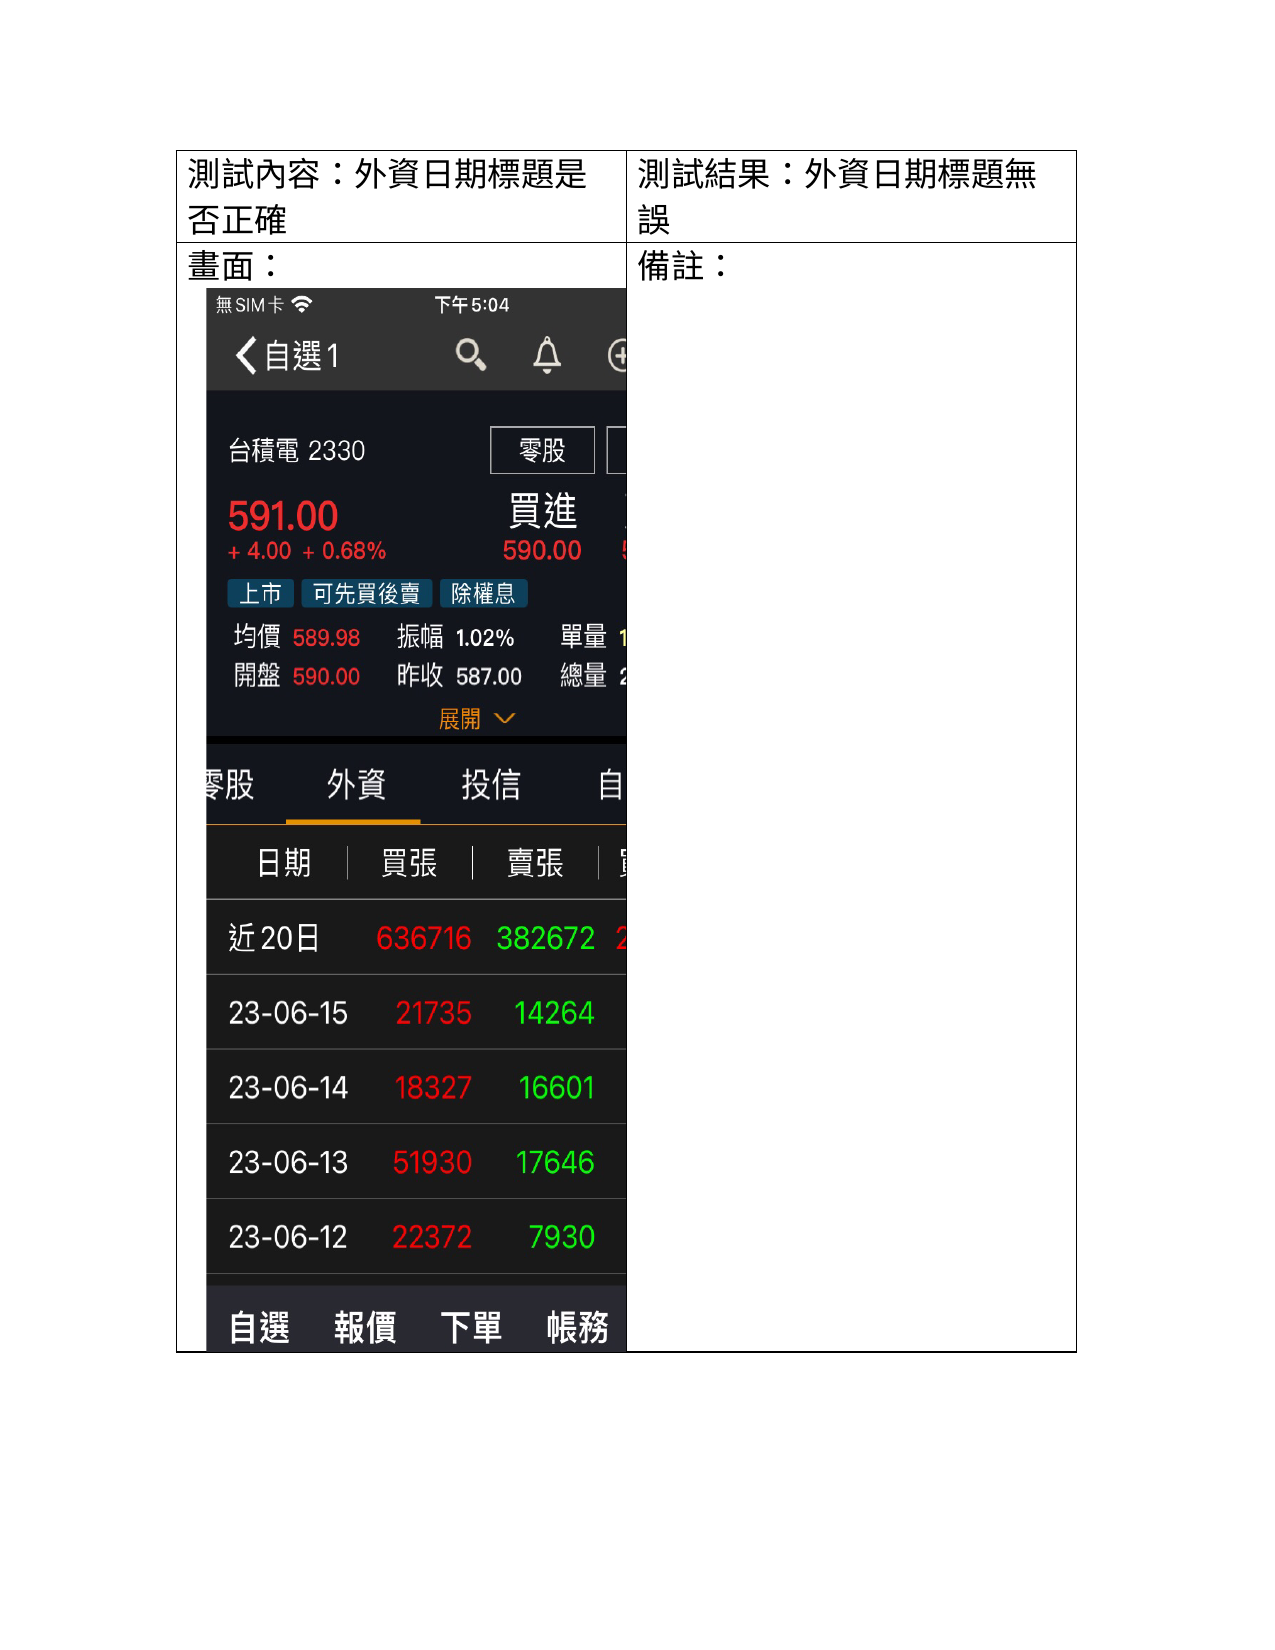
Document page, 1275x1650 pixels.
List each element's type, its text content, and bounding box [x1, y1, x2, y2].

picture [206, 288, 627, 1352]
table_cell 畫面： [177, 243, 626, 1351]
table_header 測試內容：外資日期標題是否正確 [177, 151, 626, 242]
table_cell 備註： [627, 243, 1076, 1351]
table_header 測試結果：外資日期標題無誤 [627, 151, 1076, 242]
